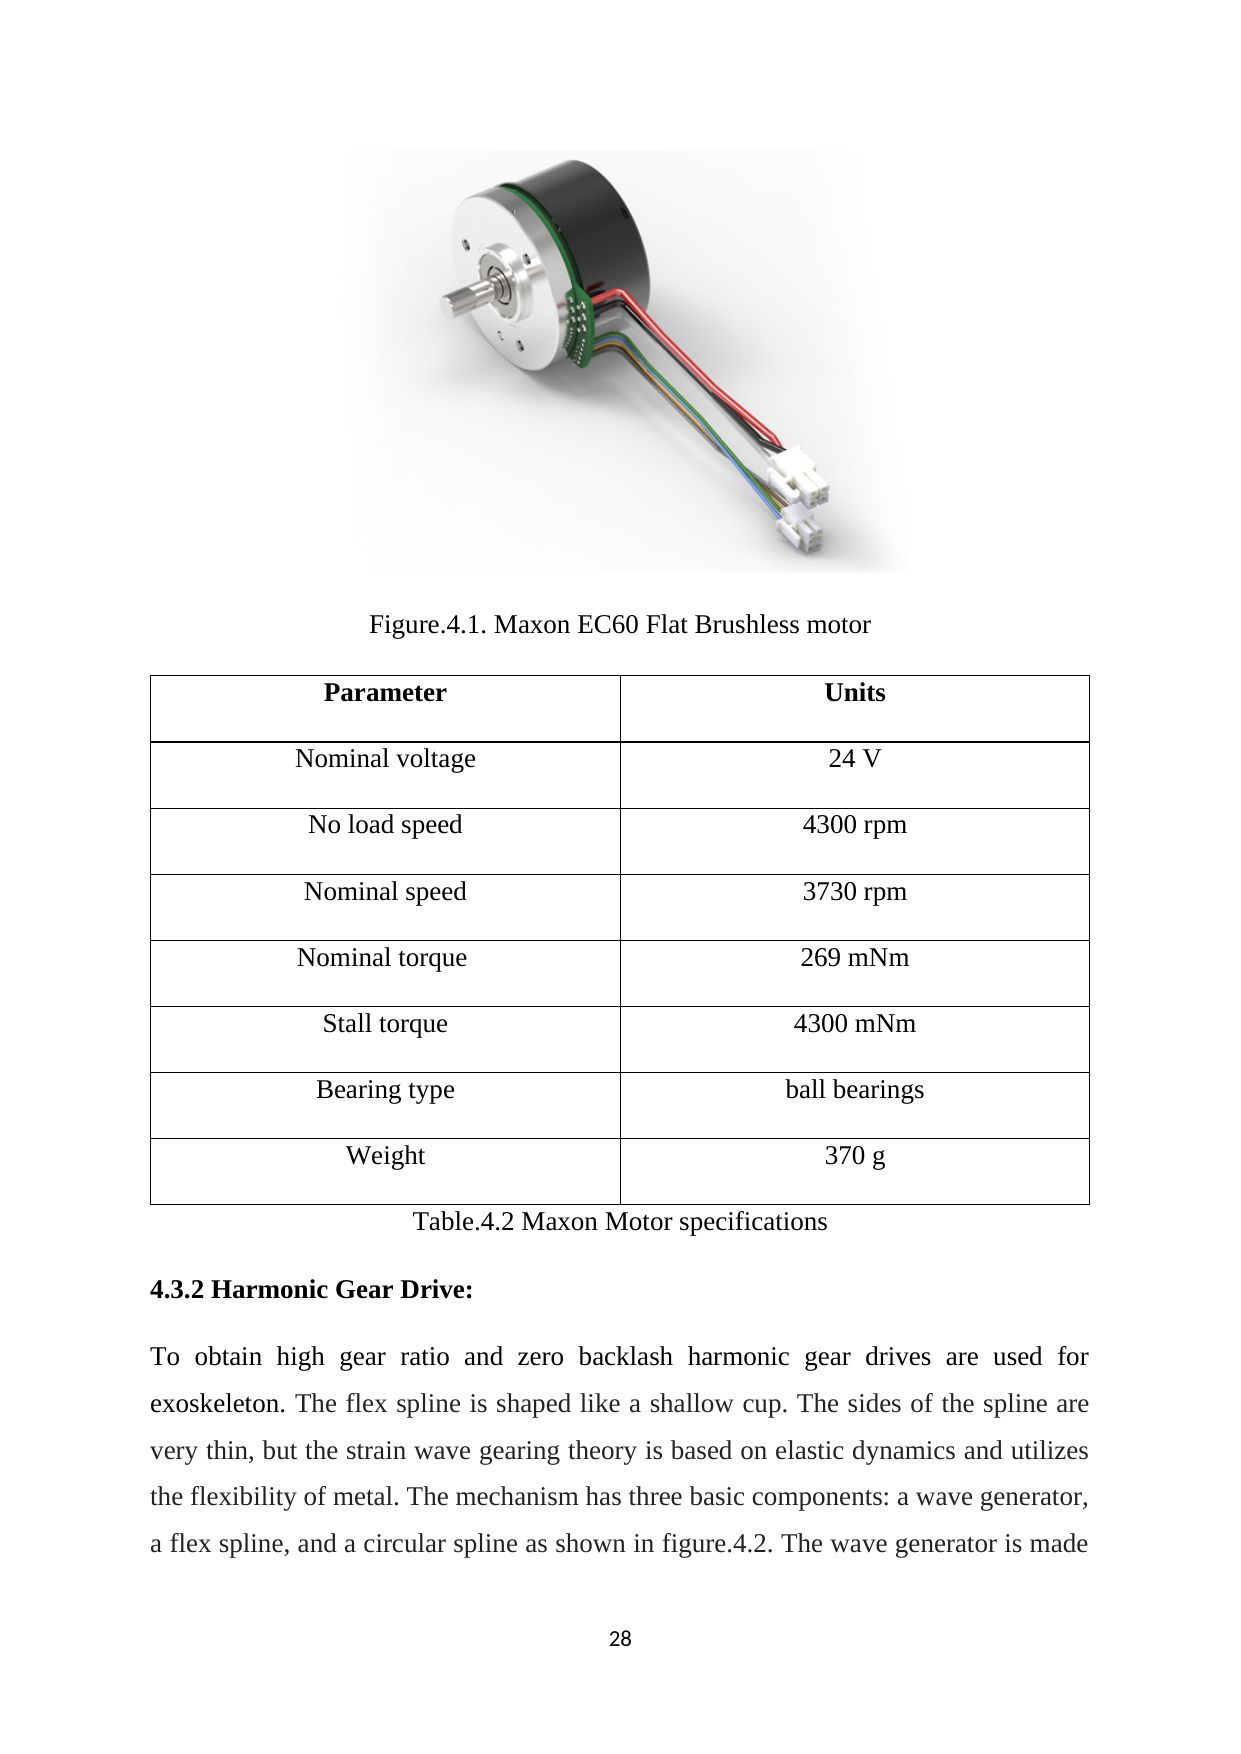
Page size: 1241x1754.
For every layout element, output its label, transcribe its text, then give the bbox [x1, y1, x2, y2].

table_cell Nominal voltage [151, 743, 620, 807]
picture [286, 150, 954, 573]
text Figure.4.1. Maxon EC60 Flat Brushless motor [150, 608, 1090, 639]
table_cell Stall torque [151, 1007, 620, 1072]
table_cell 269 mNm [621, 941, 1089, 1006]
table_cell Nominal torque [151, 941, 620, 1006]
text 4.3.2 Harmonic Gear Drive: [150, 1273, 1090, 1304]
table_cell Bearing type [151, 1073, 620, 1138]
table_header Parameter [151, 676, 620, 741]
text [150, 1340, 1090, 1558]
table_cell 3730 rpm [621, 875, 1089, 940]
table_cell 4300 rpm [621, 809, 1089, 874]
text Table.4.2 Maxon Motor specifications [150, 1205, 1090, 1237]
table_cell 24 V [621, 743, 1089, 807]
table_cell ball bearings [621, 1073, 1089, 1138]
table_cell 4300 mNm [621, 1007, 1089, 1072]
table_cell Weight [151, 1139, 620, 1204]
table_cell No load speed [151, 809, 620, 874]
table_header Units [621, 676, 1089, 741]
table_cell Nominal speed [151, 875, 620, 940]
table_cell 370 g [621, 1139, 1089, 1204]
